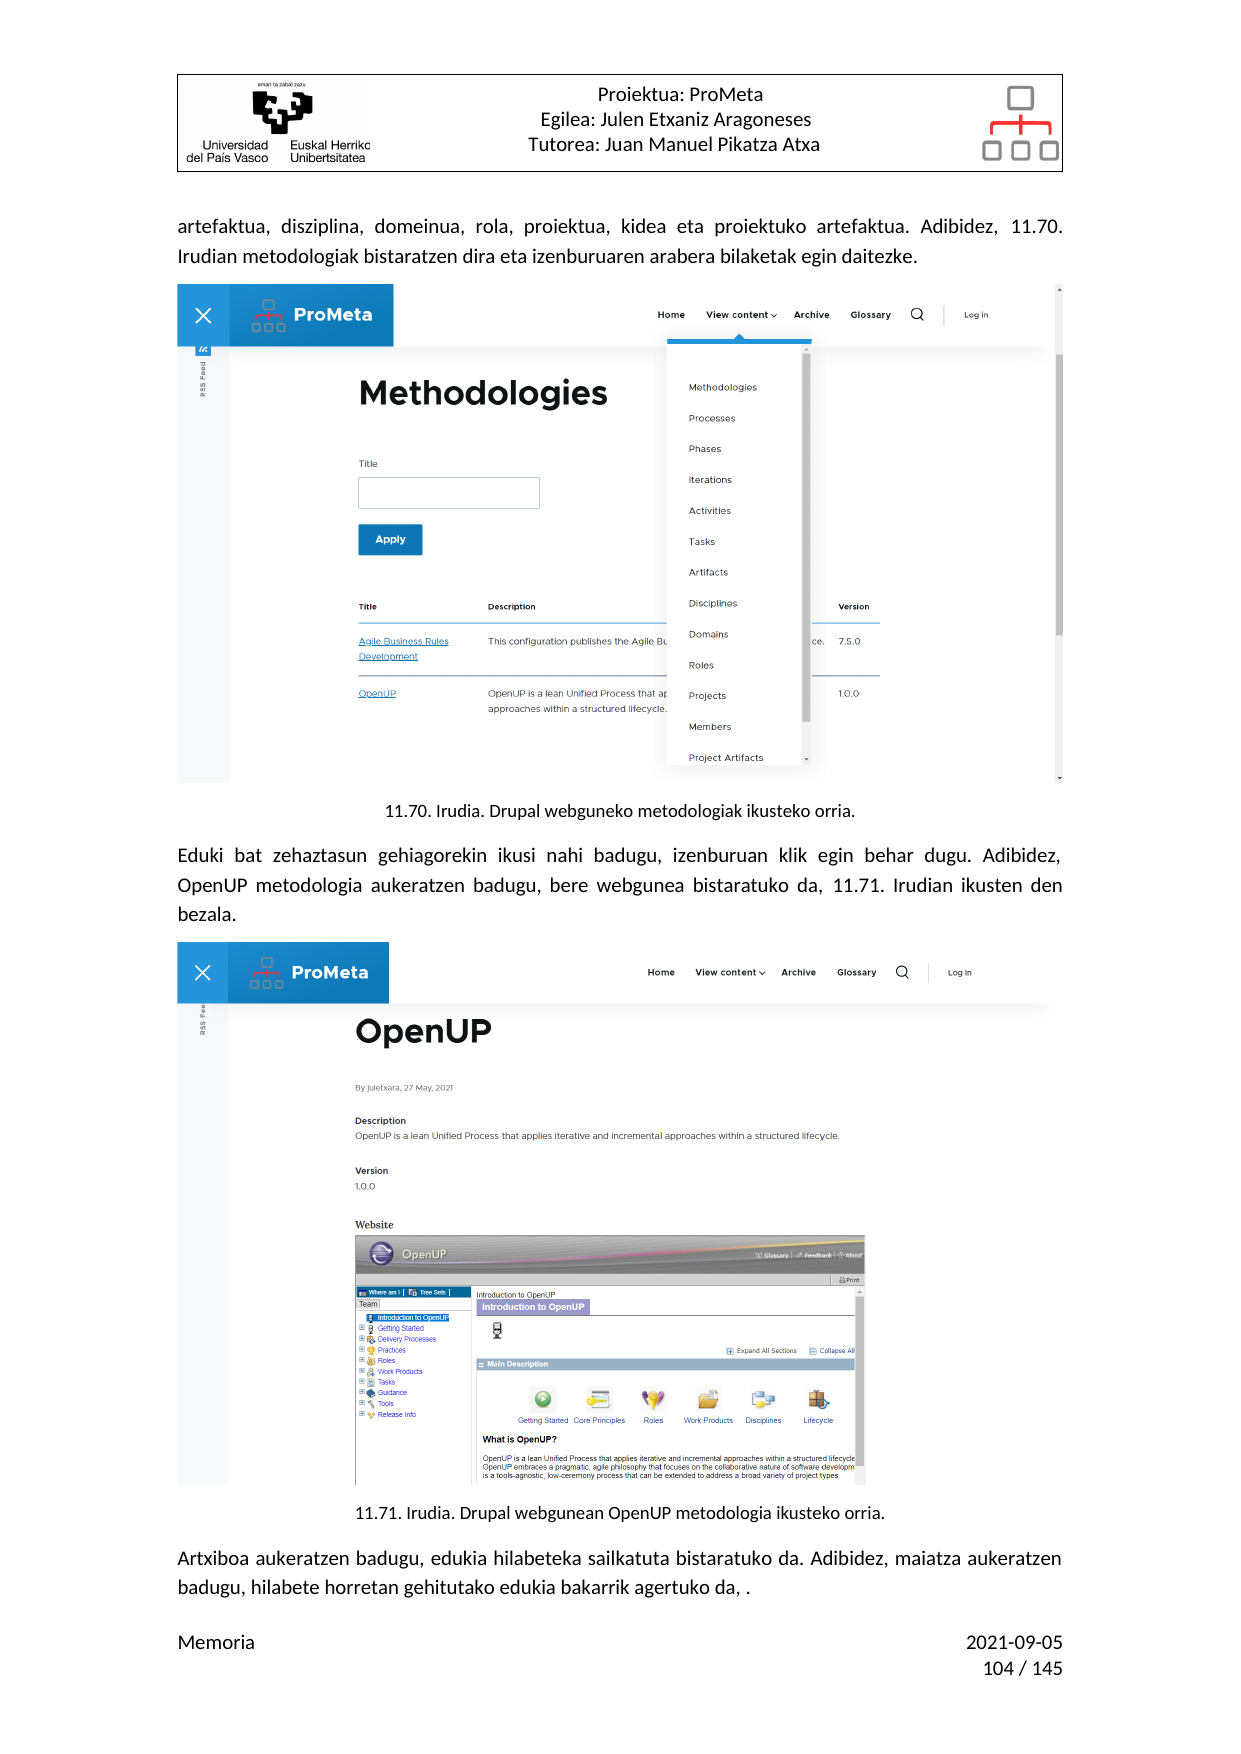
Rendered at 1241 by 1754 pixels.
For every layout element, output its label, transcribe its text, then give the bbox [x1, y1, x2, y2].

text Artxiboa aukeratzen badugu, edukia hilabeteka sailkatuta bistaratuko da. Adibidez, maiatza aukeratzen badugu, hilabete horretan gehitutako edukia bakarrik agertuko da, . [177, 1545, 1063, 1599]
picture [177, 942, 1063, 1485]
picture [978, 80, 1060, 162]
picture [177, 284, 1063, 783]
picture [182, 81, 370, 162]
